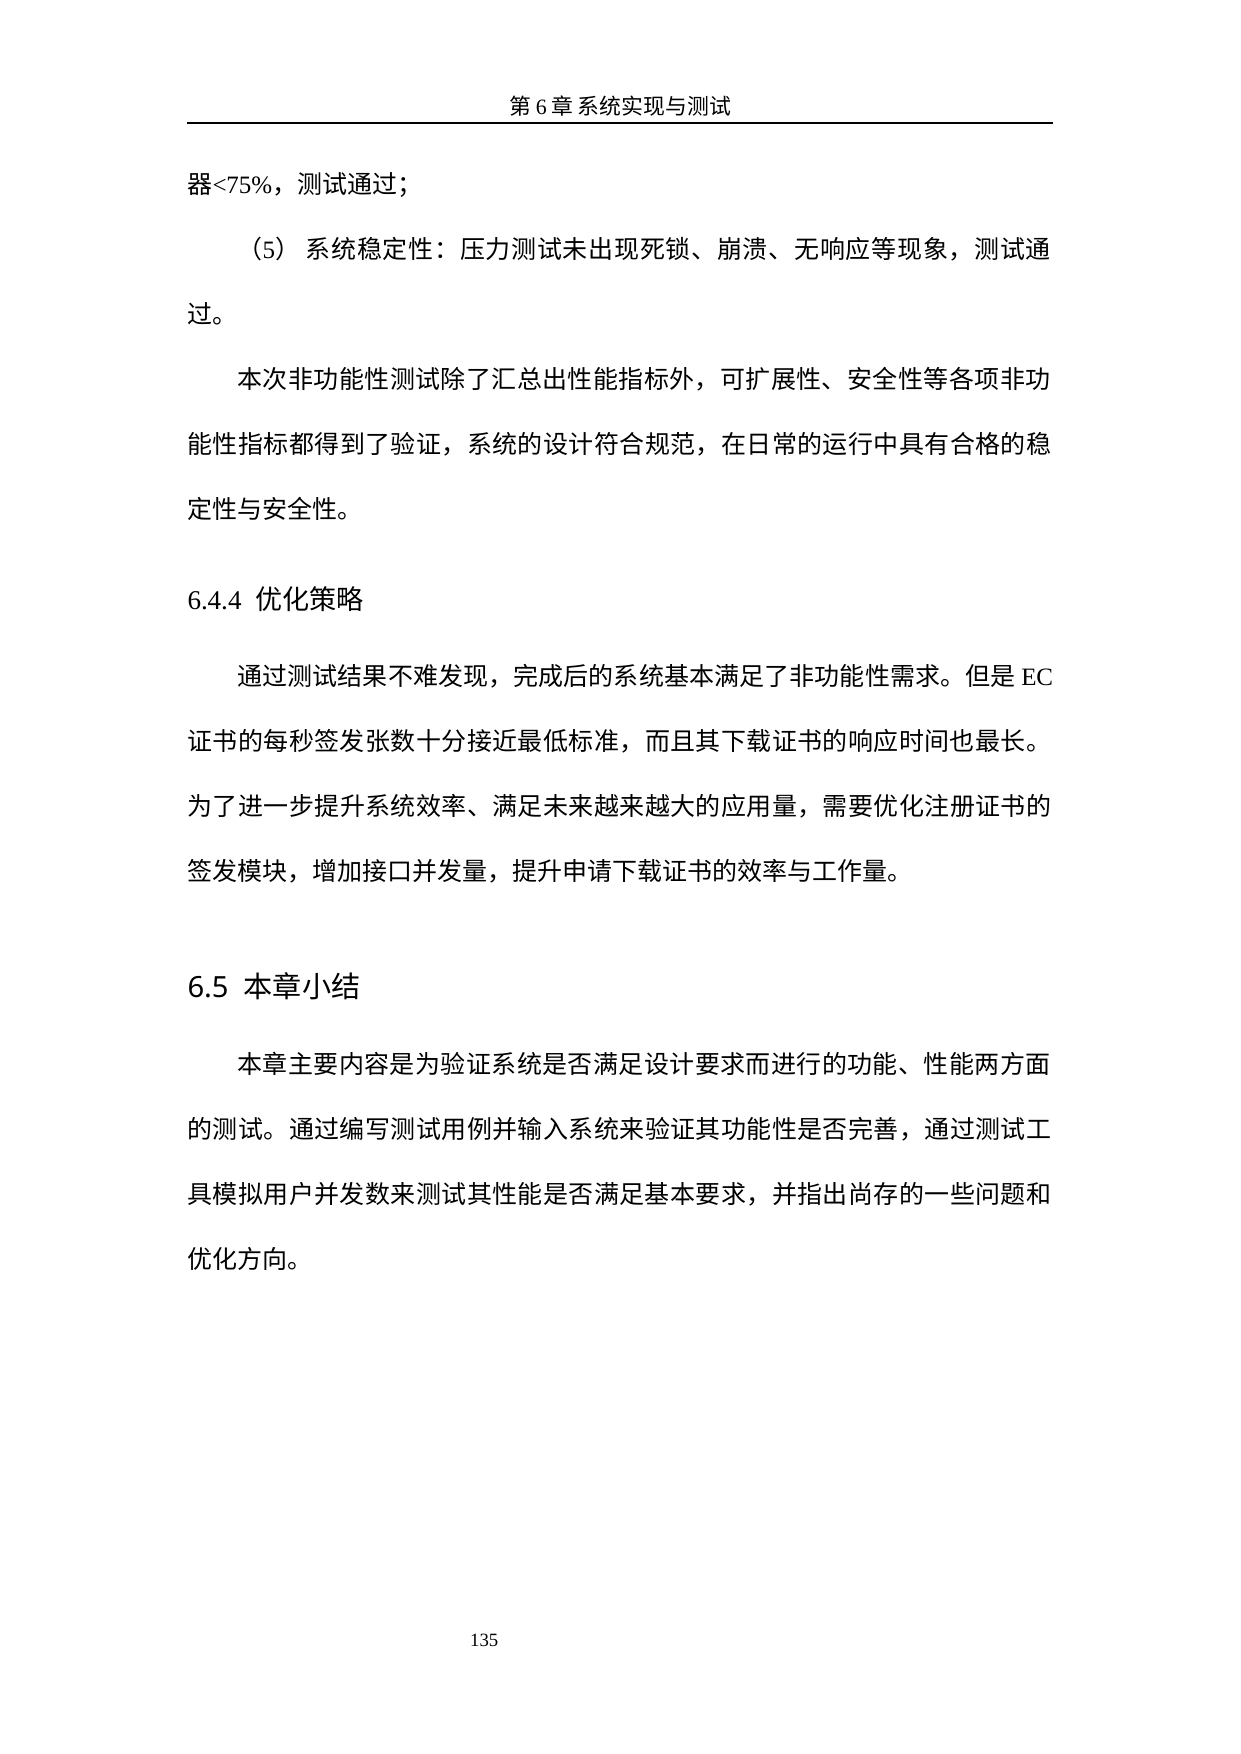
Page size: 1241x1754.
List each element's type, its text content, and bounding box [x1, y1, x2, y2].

text 通过测试结果不难发现，完成后的系统基本满足了非功能性需求。但是EC证书的每秒签发张数十分接近最低标准，而且其下载证书的响应时间也最长。为了进一步提升系统效率、满足未来越来越大的应用量，需要优化注册证书的签发模块，增加接口并发量，提升申请下载证书的效率与工作量。 [187, 642, 1053, 902]
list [187, 150, 1053, 215]
list 系统稳定性：压力测试未出现死锁、崩溃、无响应等现象，测试通过。 [187, 215, 1053, 345]
text 6.4.4 优化策略 [187, 565, 1053, 630]
text 本次非功能性测试除了汇总出性能指标外，可扩展性、安全性等各项非功能性指标都得到了验证，系统的设计符合规范，在日常的运行中具有合格的稳定性与安全性。 [187, 345, 1053, 540]
text 6.5 本章小结 [187, 952, 1053, 1017]
text 本章主要内容是为验证系统是否满足设计要求而进行的功能、性能两方面的测试。通过编写测试用例并输入系统来验证其功能性是否完善，通过测试工具模拟用户并发数来测试其性能是否满足基本要求，并指出尚存的一些问题和优化方向。 [187, 1030, 1053, 1290]
